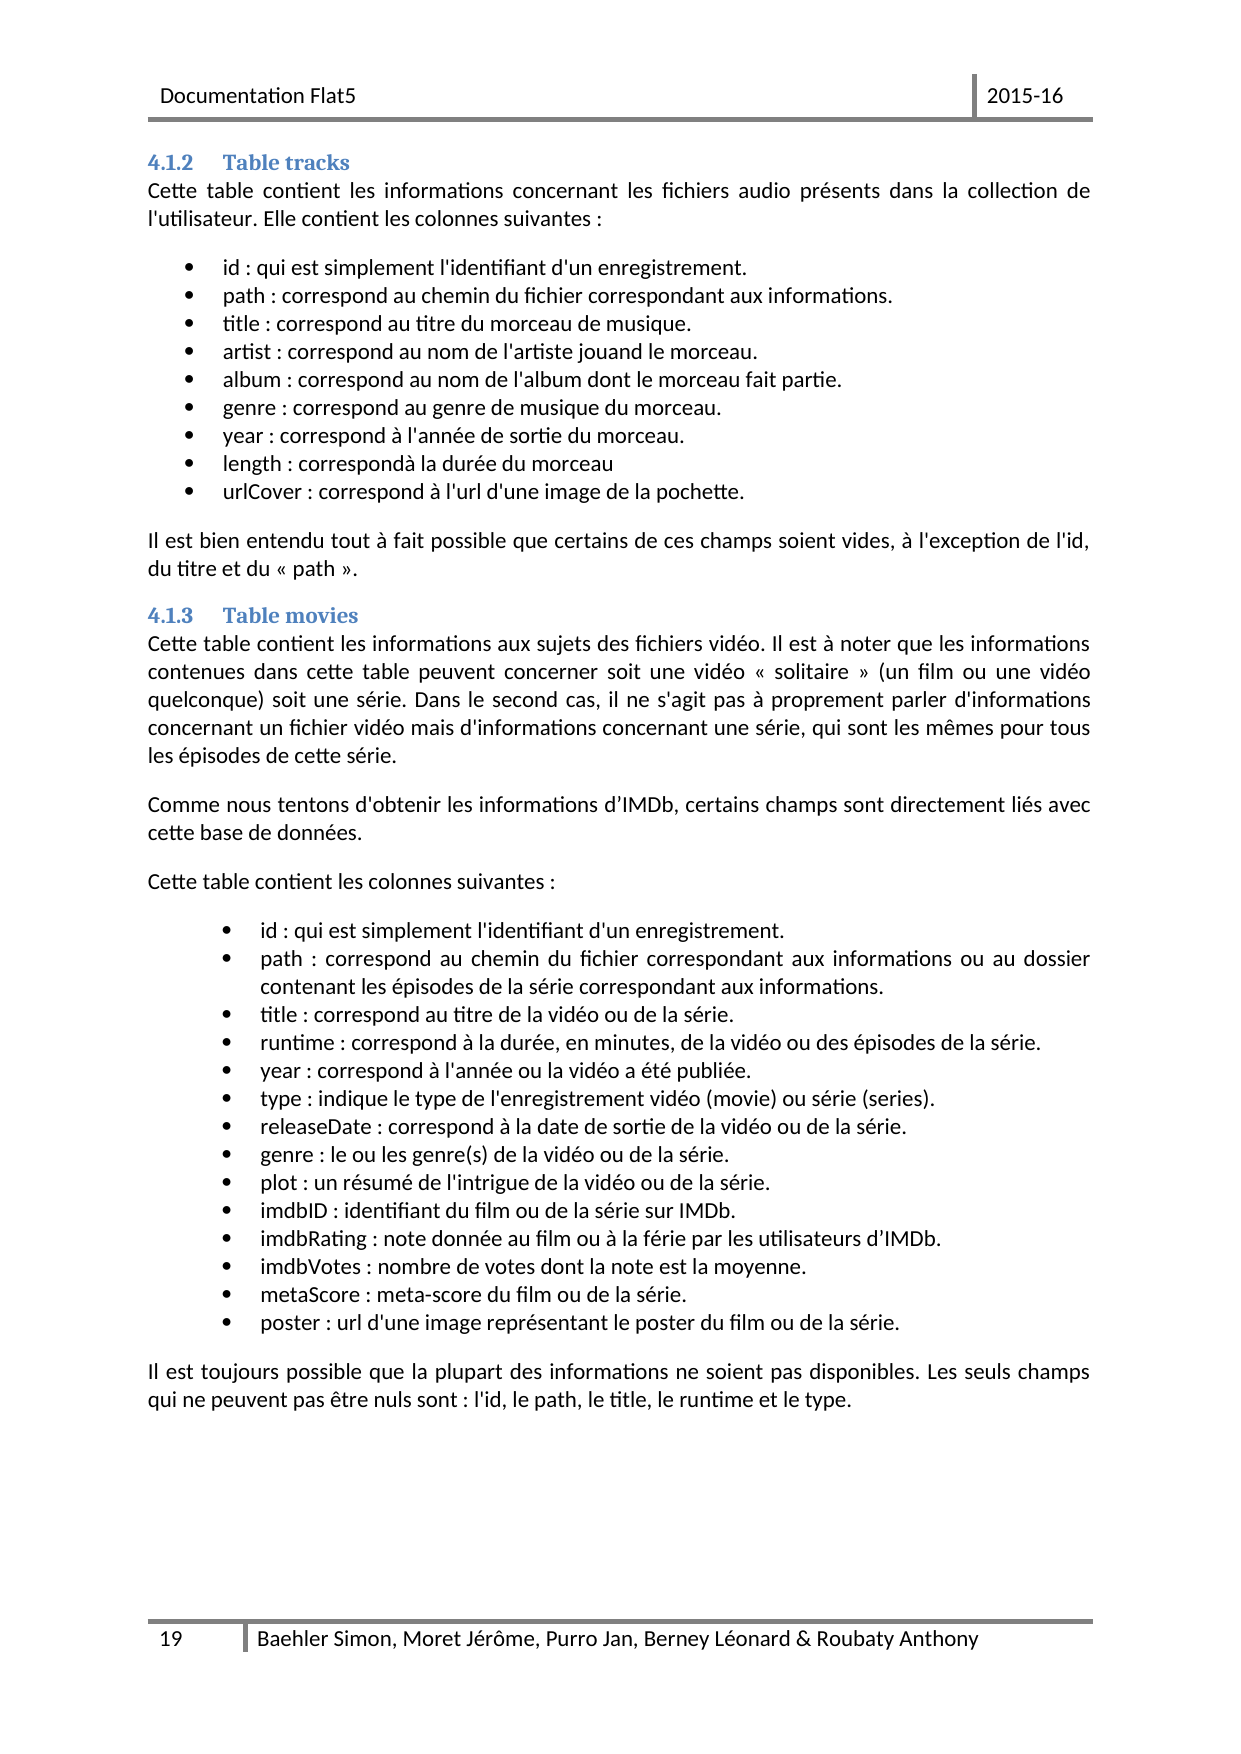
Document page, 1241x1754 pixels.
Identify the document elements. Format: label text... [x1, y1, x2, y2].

list year : correspond à l'année ou la vidéo a été publiée. [223, 1056, 1092, 1084]
list runtime : correspond à la durée, en minutes, de la vidéo ou des épisodes de la série. [223, 1028, 1092, 1056]
list title : correspond au titre du morceau de musique. [185, 309, 1092, 337]
list album : correspond au nom de l'album dont le morceau fait partie. [185, 365, 1092, 393]
list title : correspond au titre de la vidéo ou de la série. [223, 1000, 1092, 1028]
list path : correspond au chemin du fichier correspondant aux informations ou au dossier contenant les épisodes de la série correspondant aux informations. [223, 944, 1092, 1000]
text Comme nous tentons d'obtenir les informations d’IMDb, certains champs sont directement liés avec cette base de données. [148, 790, 1092, 846]
list releaseDate : correspond à la date de sortie de la vidéo ou de la série. [223, 1112, 1092, 1140]
text Cette table contient les colonnes suivantes : [148, 867, 1092, 895]
list urlCover : correspond à l'url d'une image de la pochette. [185, 477, 1092, 505]
list poster : url d'une image représentant le poster du film ou de la série. [223, 1308, 1092, 1336]
list type : indique le type de l'enregistrement vidéo (movie) ou série (series). [223, 1084, 1092, 1112]
list metaScore : meta-score du film ou de la série. [223, 1280, 1092, 1308]
subtitle Table tracks [148, 149, 1092, 176]
list genre : correspond au genre de musique du morceau. [185, 393, 1092, 421]
list imdbRating : note donnée au film ou à la férie par les utilisateurs d’IMDb. [223, 1224, 1092, 1252]
list plot : un résumé de l'intrigue de la vidéo ou de la série. [223, 1168, 1092, 1196]
text Il est toujours possible que la plupart des informations ne soient pas disponibles. Les seuls champs qui ne peuvent pas être nuls sont : l'id, le path, le title, le runtime et le type. [148, 1357, 1092, 1413]
list length : correspondà la durée du morceau [185, 449, 1092, 477]
list artist : correspond au nom de l'artiste jouand le morceau. [185, 337, 1092, 365]
text Il est bien entendu tout à fait possible que certains de ces champs soient vides, à l'exception de l'id, du titre et du « path ». [148, 526, 1092, 582]
list imdbID : identifiant du film ou de la série sur IMDb. [223, 1196, 1092, 1224]
list path : correspond au chemin du fichier correspondant aux informations. [185, 281, 1092, 309]
list imdbVotes : nombre de votes dont la note est la moyenne. [223, 1252, 1092, 1280]
list genre : le ou les genre(s) de la vidéo ou de la série. [223, 1140, 1092, 1168]
list year : correspond à l'année de sortie du morceau. [185, 421, 1092, 449]
list id : qui est simplement l'identifiant d'un enregistrement. [185, 253, 1092, 281]
list id : qui est simplement l'identifiant d'un enregistrement. [223, 916, 1092, 944]
subtitle Table movies [148, 603, 1092, 629]
text Cette table contient les informations concernant les fichiers audio présents dans la collection de l'utilisateur. Elle contient les colonnes suivantes : [148, 176, 1092, 232]
text Cette table contient les informations aux sujets des fichiers vidéo. Il est à noter que les informations contenues dans cette table peuvent concerner soit une vidéo « solitaire » (un film ou une vidéo quelconque) soit une série. Dans le second cas, il ne s'agit pas à proprement parler d'informations concernant un fichier vidéo mais d'informations concernant une série, qui sont les mêmes pour tous les épisodes de cette série. [148, 629, 1092, 769]
